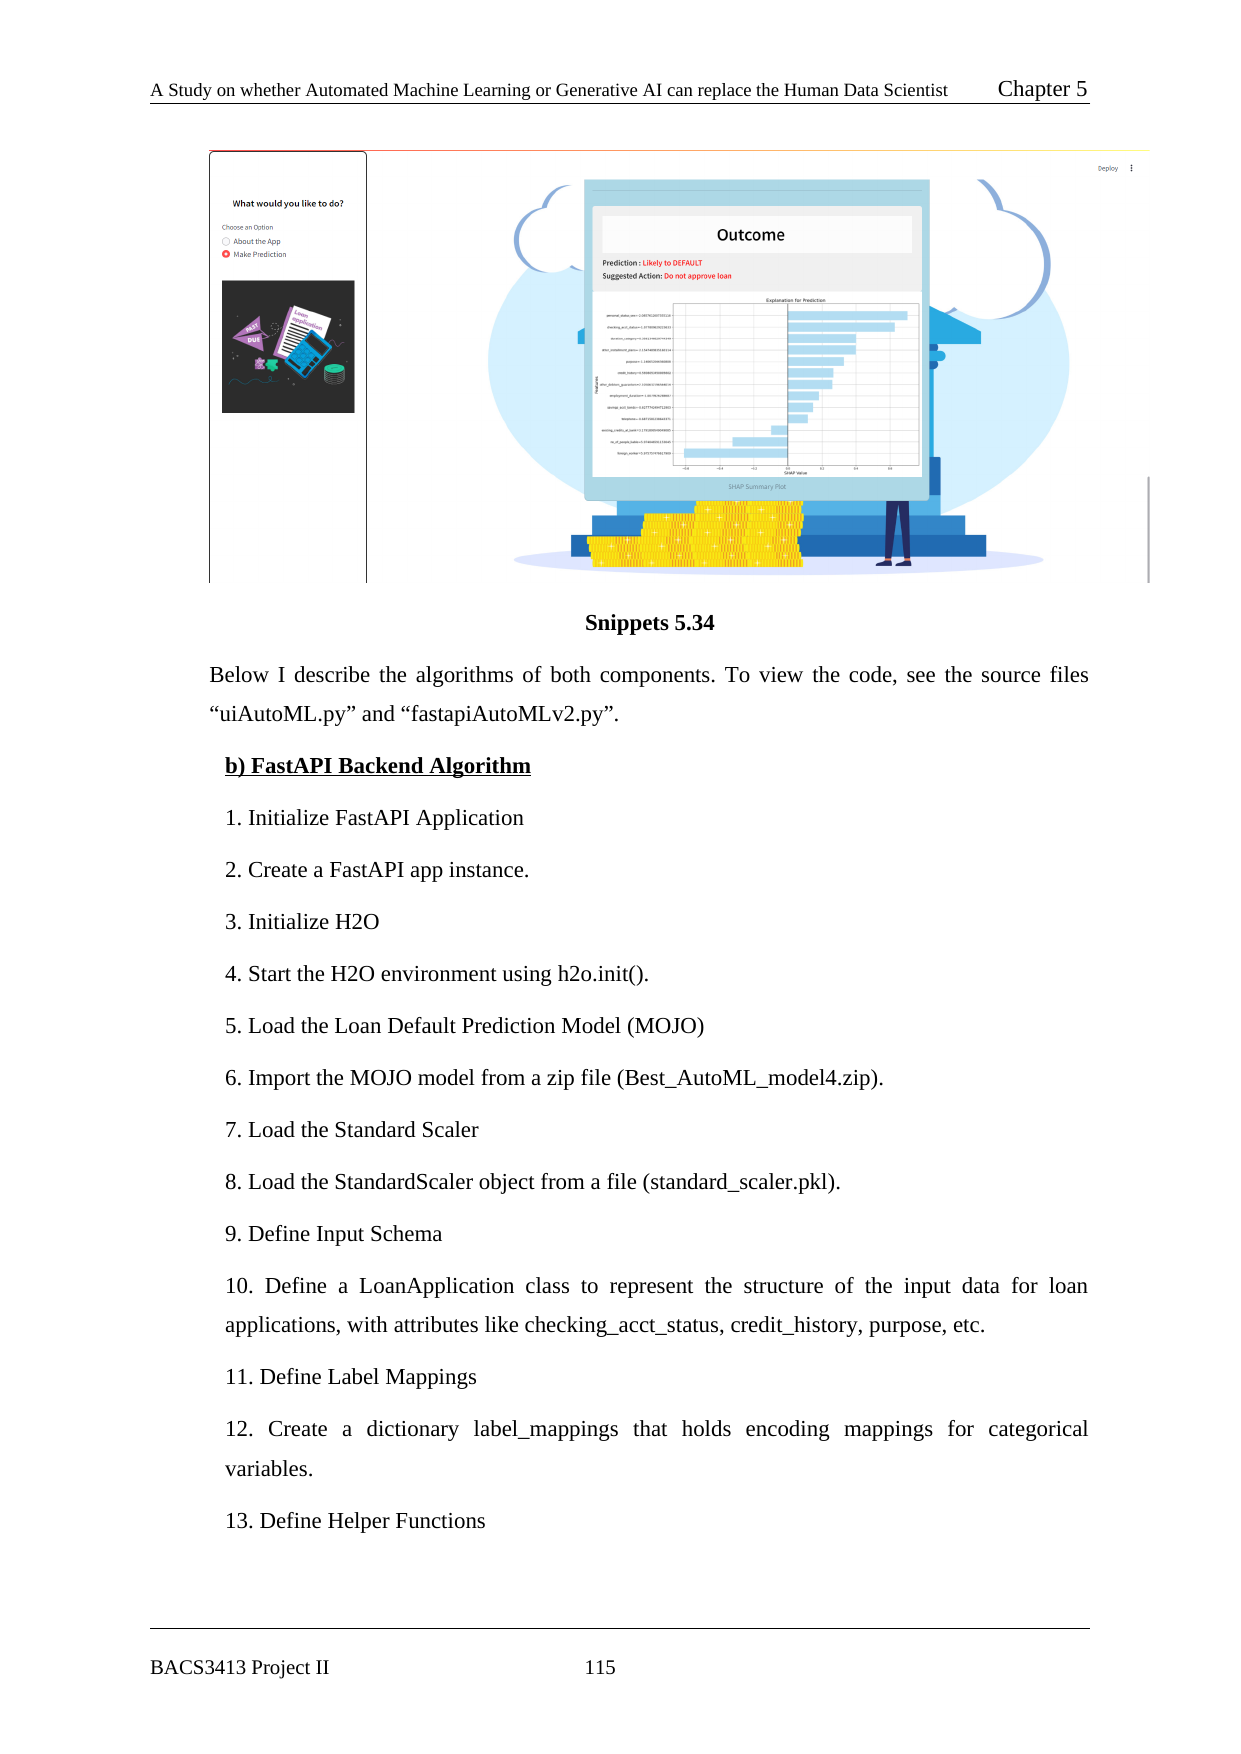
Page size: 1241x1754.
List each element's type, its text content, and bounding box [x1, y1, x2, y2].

text 4. Start the H2O environment using h2o.init(). [225, 960, 1090, 986]
text 6. Import the MOJO model from a zip file (Best_AutoML_model4.zip). [225, 1064, 1090, 1090]
text 12. Create a dictionary label_mappings that holds encoding mappings for categorical variables. [225, 1415, 1090, 1481]
text b) FastAPI Backend Algorithm [150, 752, 1090, 778]
picture [209, 150, 1150, 583]
text Below I describe the algorithms of both components. To view the code, see the source files “uiAutoML.py” and “fastapiAutoMLv2.py”. [209, 661, 1090, 726]
text 10. Define a LoanApplication class to represent the structure of the input data for loan applications, with attributes like checking_acct_status, credit_history, purpose, etc. [225, 1272, 1090, 1338]
text 9. Define Input Schema [225, 1220, 1090, 1246]
text 1. Initialize FastAPI Application [225, 804, 1090, 830]
text 8. Load the StandardScaler object from a file (standard_scaler.pkl). [225, 1168, 1090, 1194]
text 13. Define Helper Functions [225, 1507, 1090, 1533]
text 11. Define Label Mappings [225, 1363, 1090, 1390]
text 5. Load the Loan Default Prediction Model (MOJO) [225, 1012, 1090, 1038]
text Snippets 5.34 [209, 609, 1090, 635]
text 3. Initialize H2O [225, 908, 1090, 934]
text 2. Create a FastAPI app instance. [225, 856, 1090, 882]
text 7. Load the Standard Scaler [225, 1116, 1090, 1142]
